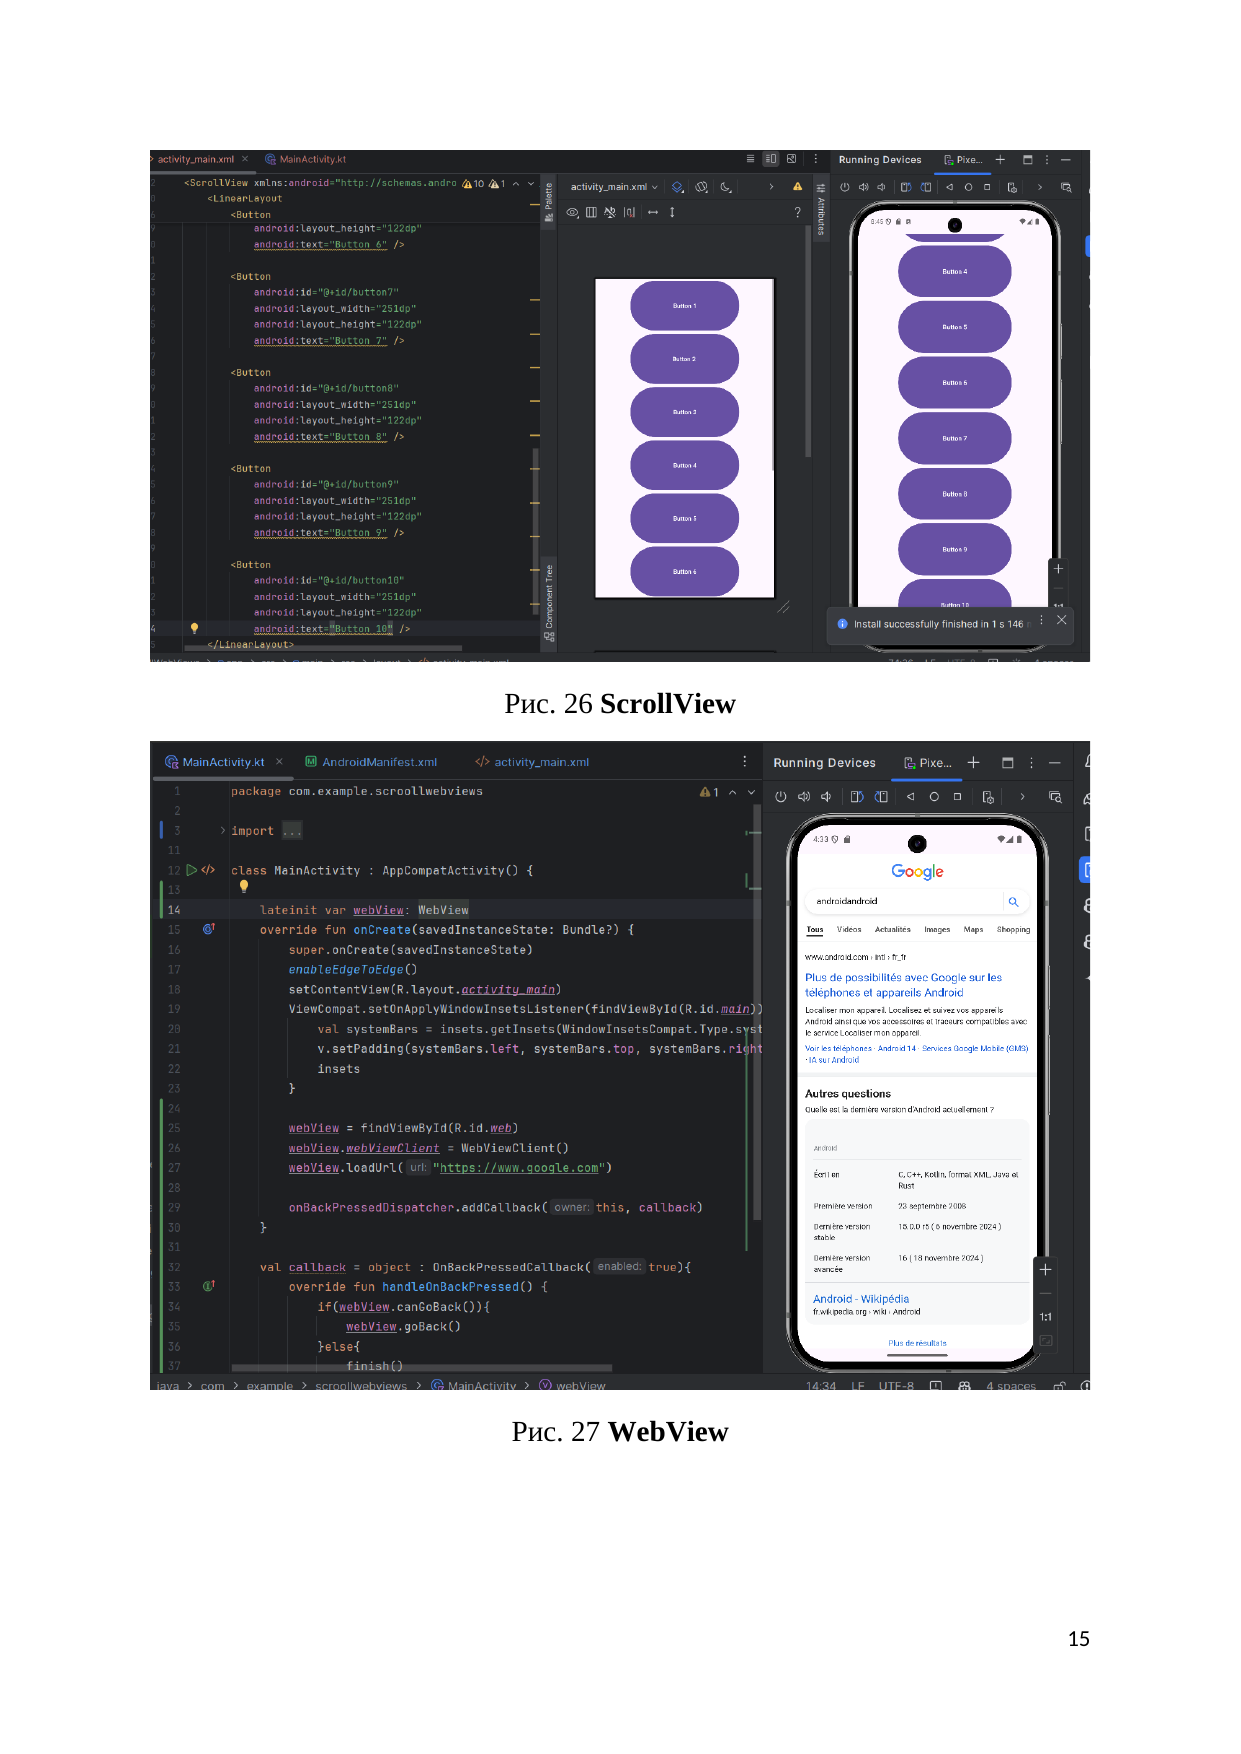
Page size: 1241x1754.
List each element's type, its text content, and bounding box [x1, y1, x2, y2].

picture [150, 741, 1091, 1390]
picture [150, 150, 1091, 662]
text Рис. 26 ScrollView [150, 687, 1090, 720]
text Рис. 27 WebView [150, 1414, 1090, 1448]
